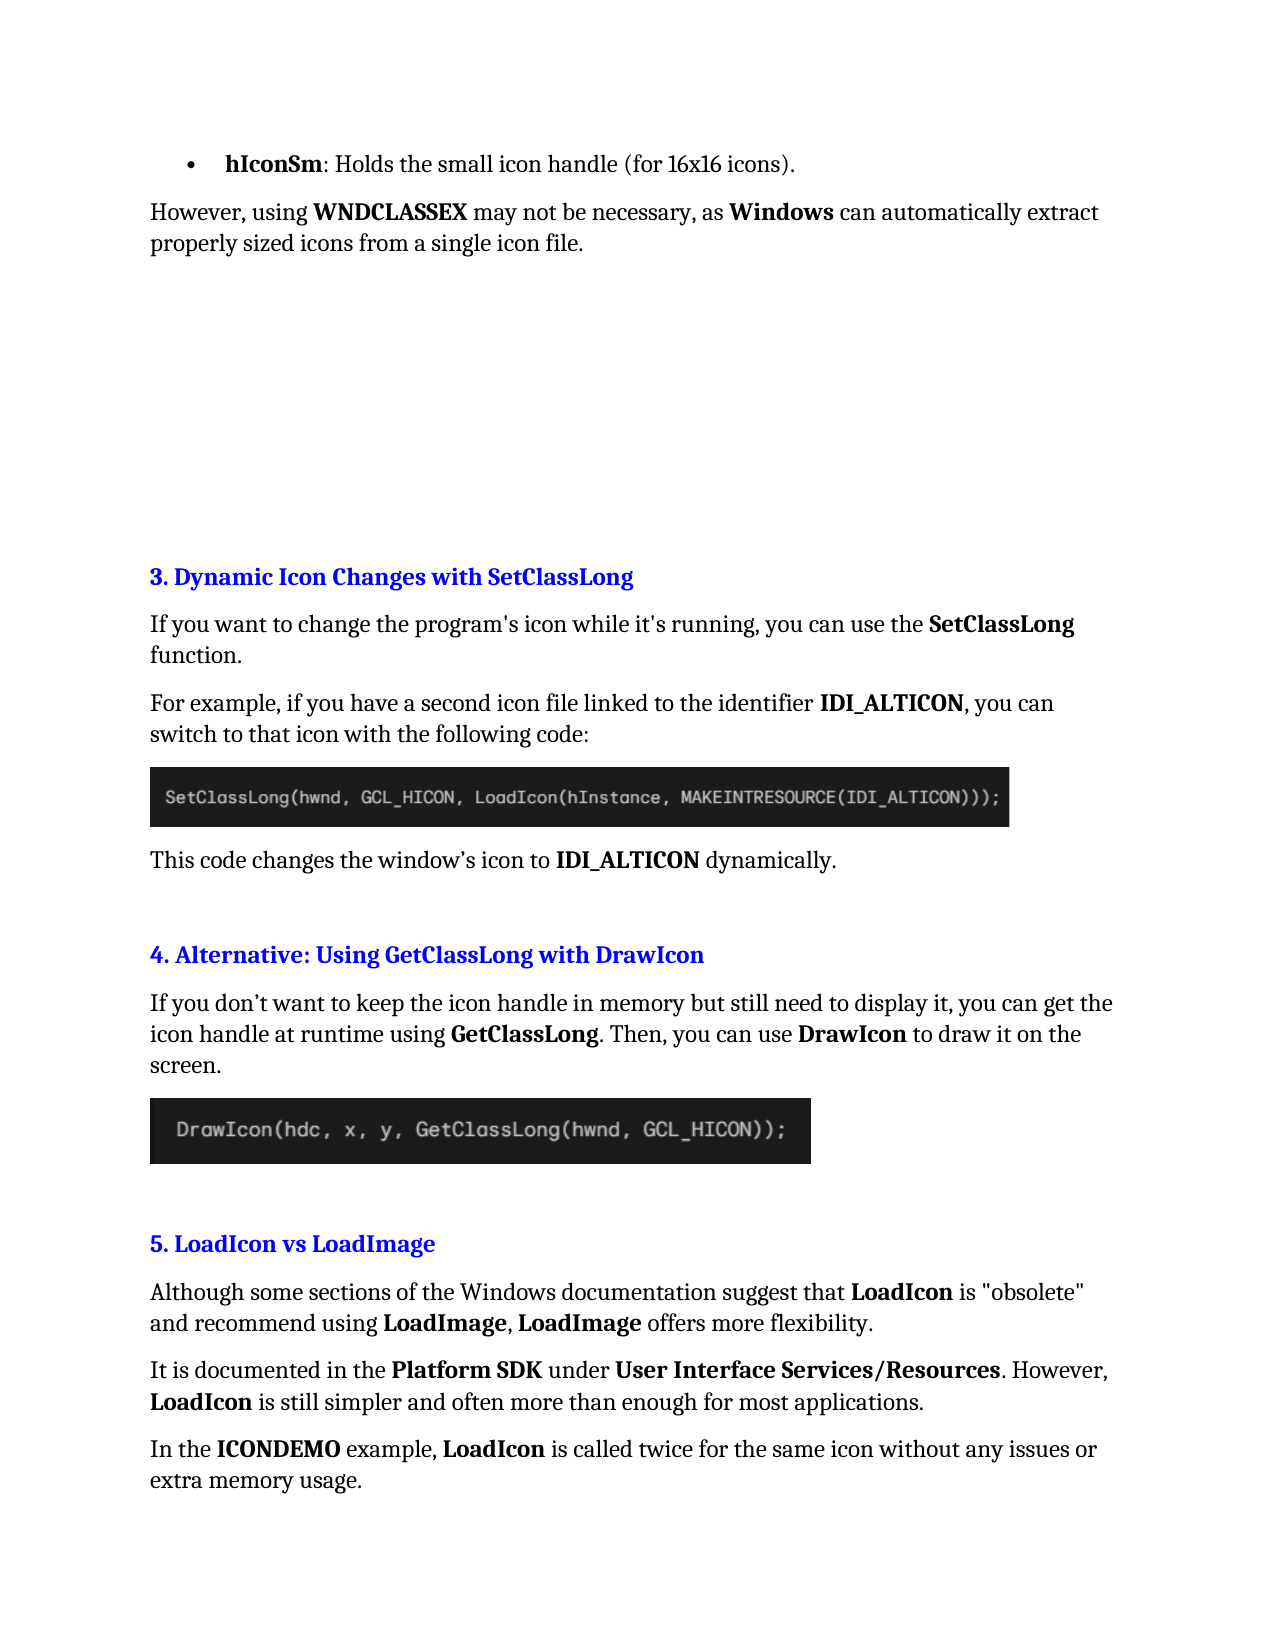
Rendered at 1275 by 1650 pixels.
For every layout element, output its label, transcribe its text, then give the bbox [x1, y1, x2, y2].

text If you don’t want to keep the icon handle in memory but still need to display it, you can get the icon handle at runtime using GetClassLong. Then, you can use DrawIcon to draw it on the screen. [150, 989, 1125, 1080]
picture [150, 767, 1010, 827]
list hIconSm: Holds the small icon handle (for 16x16 icons). [187, 150, 1125, 179]
text Although some sections of the Windows documentation suggest that LoadIcon is "obsolete" and recommend using LoadImage, LoadImage offers more flexibility. [150, 1278, 1125, 1337]
text 5. LoadIcon vs LoadImage [150, 1230, 1125, 1259]
text This code changes the window’s icon to IDI_ALTICON dynamically. [150, 846, 1125, 875]
picture [150, 1098, 811, 1164]
text For example, if you have a second icon file linked to the identifier IDI_ALTICON, you can switch to that icon with the following code: [150, 689, 1125, 749]
text It is documented in the Platform SDK under User Interface Services/Resources. However, LoadIcon is still simpler and often more than enough for most applications. [150, 1356, 1125, 1416]
text 4. Alternative: Using GetClassLong with DrawIcon [150, 941, 1125, 970]
text If you want to change the program's icon while it's running, you can use the SetClassLong function. [150, 610, 1125, 670]
text In the ICONDEMO example, LoadIcon is called twice for the same icon without any issues or extra memory usage. [150, 1435, 1125, 1495]
text However, using WNDCLASSEX may not be necessary, as Windows can automatically extract properly sized icons from a single icon file. [150, 198, 1125, 257]
text 3. Dynamic Icon Changes with SetClassLong [150, 563, 1125, 591]
